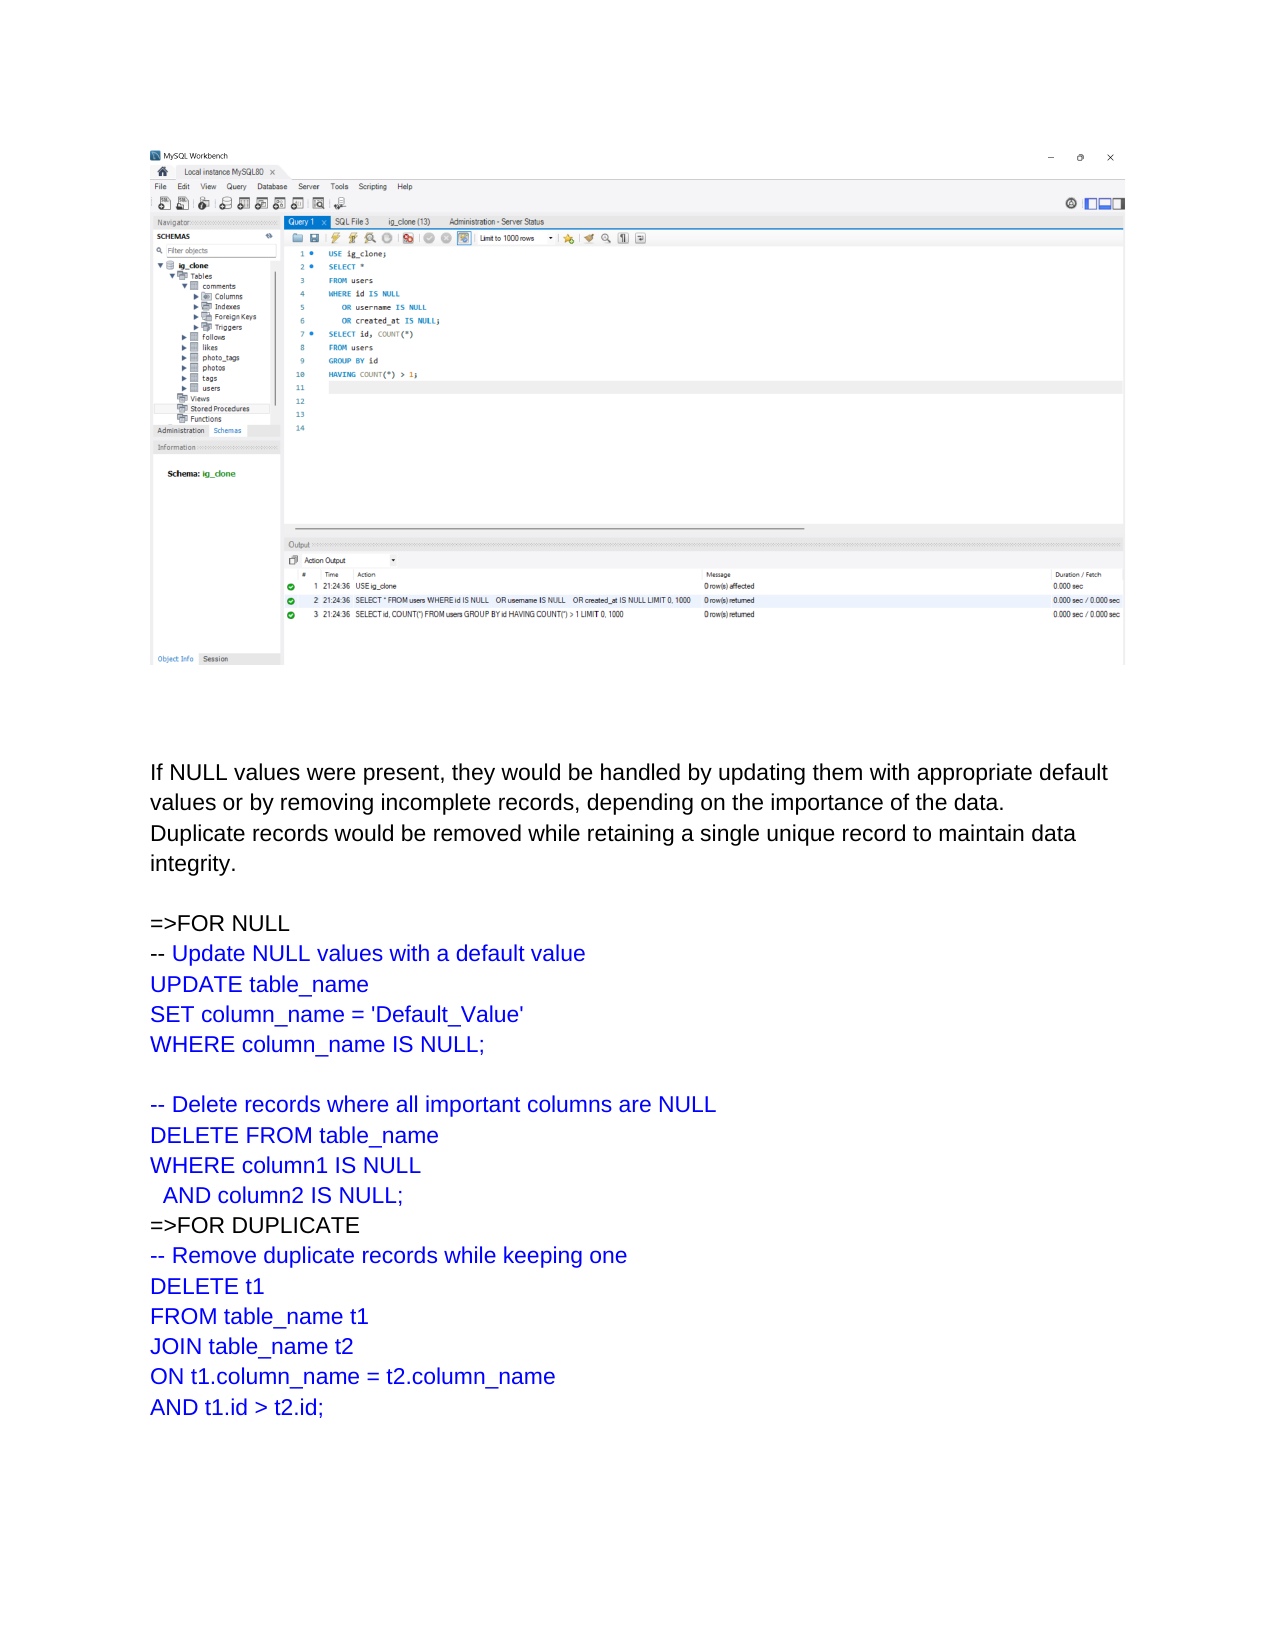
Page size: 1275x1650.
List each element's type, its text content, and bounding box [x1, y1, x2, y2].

text =>FOR NULL [150, 910, 1125, 936]
text DELETE FROM table_name [150, 1122, 1125, 1148]
text WHERE column_name IS NULL; [150, 1031, 1125, 1057]
text -- Update NULL values with a default value [150, 940, 1125, 967]
text Duplicate records would be removed while retaining a single unique record to maintain data integrity. [150, 819, 1125, 876]
text -- Remove duplicate records while keeping one [150, 1242, 1125, 1269]
text DELETE t1 [150, 1273, 1125, 1299]
text ON t1.column_name = t2.column_name [150, 1363, 1125, 1389]
text If NULL values were present, they would be handled by updating them with appropriate default values or by removing incomplete records, depending on the importance of the data. [150, 759, 1125, 816]
text SET column_name = 'Default_Value' [150, 1001, 1125, 1027]
text AND column2 IS NULL; [150, 1182, 1125, 1208]
text JOIN table_name t2 [150, 1333, 1125, 1359]
text AND t1.id > t2.id; [150, 1393, 1125, 1420]
text -- Delete records where all important columns are NULL [150, 1091, 1125, 1118]
picture [150, 150, 1125, 665]
text FROM table_name t1 [150, 1303, 1125, 1329]
text =>FOR DUPLICATE [150, 1212, 1125, 1238]
text UPDATE table_name [150, 971, 1125, 997]
text WHERE column1 IS NULL [150, 1152, 1125, 1178]
